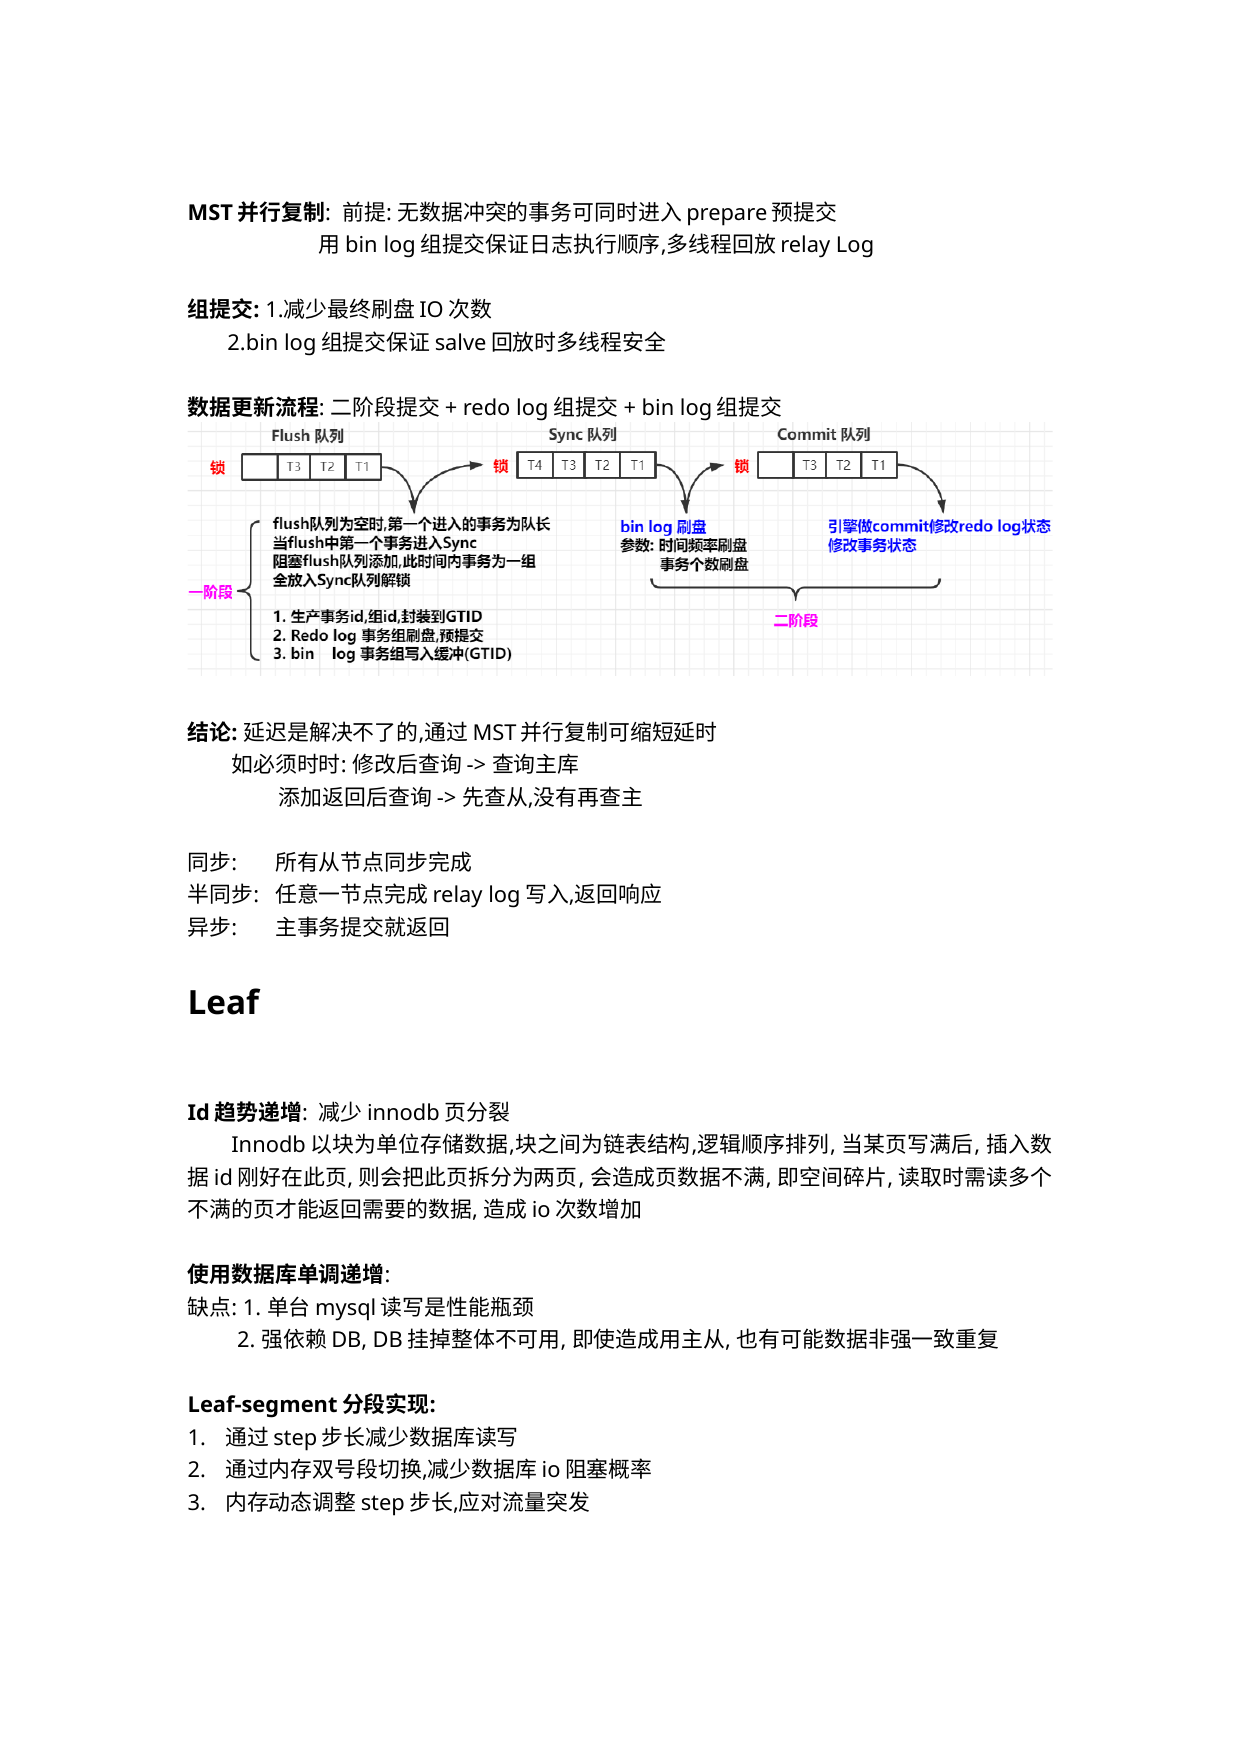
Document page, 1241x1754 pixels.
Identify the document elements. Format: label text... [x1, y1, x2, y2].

text 添加返回后查询 -> 先查从,没有再查主 [187, 779, 1053, 812]
picture [187, 422, 1053, 676]
text MST并行复制: 前提: 无数据冲突的事务可同时进入prepare预提交 [187, 194, 1053, 227]
text Innodb以块为单位存储数据,块之间为链表结构,逻辑顺序排列, 当某页写满后, 插入数据id刚好在此页, 则会把此页拆分为两页, 会造成页数据不满, 即空间碎片, 读取时需读多个不满的页才能返回需要的数据, 造成io次数增加 [187, 1127, 1053, 1224]
text 异步: 主事务提交就返回 [187, 909, 1053, 942]
list 通过内存双号段切换,减少数据库io阻塞概率 [187, 1452, 1053, 1484]
text 使用数据库单调递增: [187, 1257, 1053, 1289]
text 组提交: 1.减少最终刷盘IO次数 [187, 292, 1053, 324]
text 结论: 延迟是解决不了的,通过MST并行复制可缩短延时 [187, 714, 1053, 747]
text 同步: 所有从节点同步完成 [187, 844, 1053, 877]
text 缺点: 1. 单台mysql读写是性能瓶颈 [187, 1289, 1053, 1322]
text 数据更新流程: 二阶段提交 + redo log组提交 + bin log组提交 [187, 389, 1053, 422]
text 半同步: 任意一节点完成relay log写入,返回响应 [187, 877, 1053, 909]
text 用bin log组提交保证日志执行顺序,多线程回放relay Log [275, 227, 1053, 259]
text 2. 强依赖DB, DB挂掉整体不可用, 即使造成用主从, 也有可能数据非强一致重复 [187, 1322, 1053, 1354]
text 如必须时时: 修改后查询 -> 查询主库 [187, 747, 1053, 779]
subtitle Leaf [187, 969, 1053, 1034]
text Id趋势递增: 减少innodb页分裂 [187, 1094, 1053, 1127]
text Leaf-segment分段实现: [187, 1387, 1053, 1419]
list 内存动态调整step步长,应对流量突发 [187, 1484, 1053, 1517]
list 通过step步长减少数据库读写 [187, 1419, 1053, 1452]
text 2.bin log组提交保证salve回放时多线程安全 [187, 324, 1053, 357]
